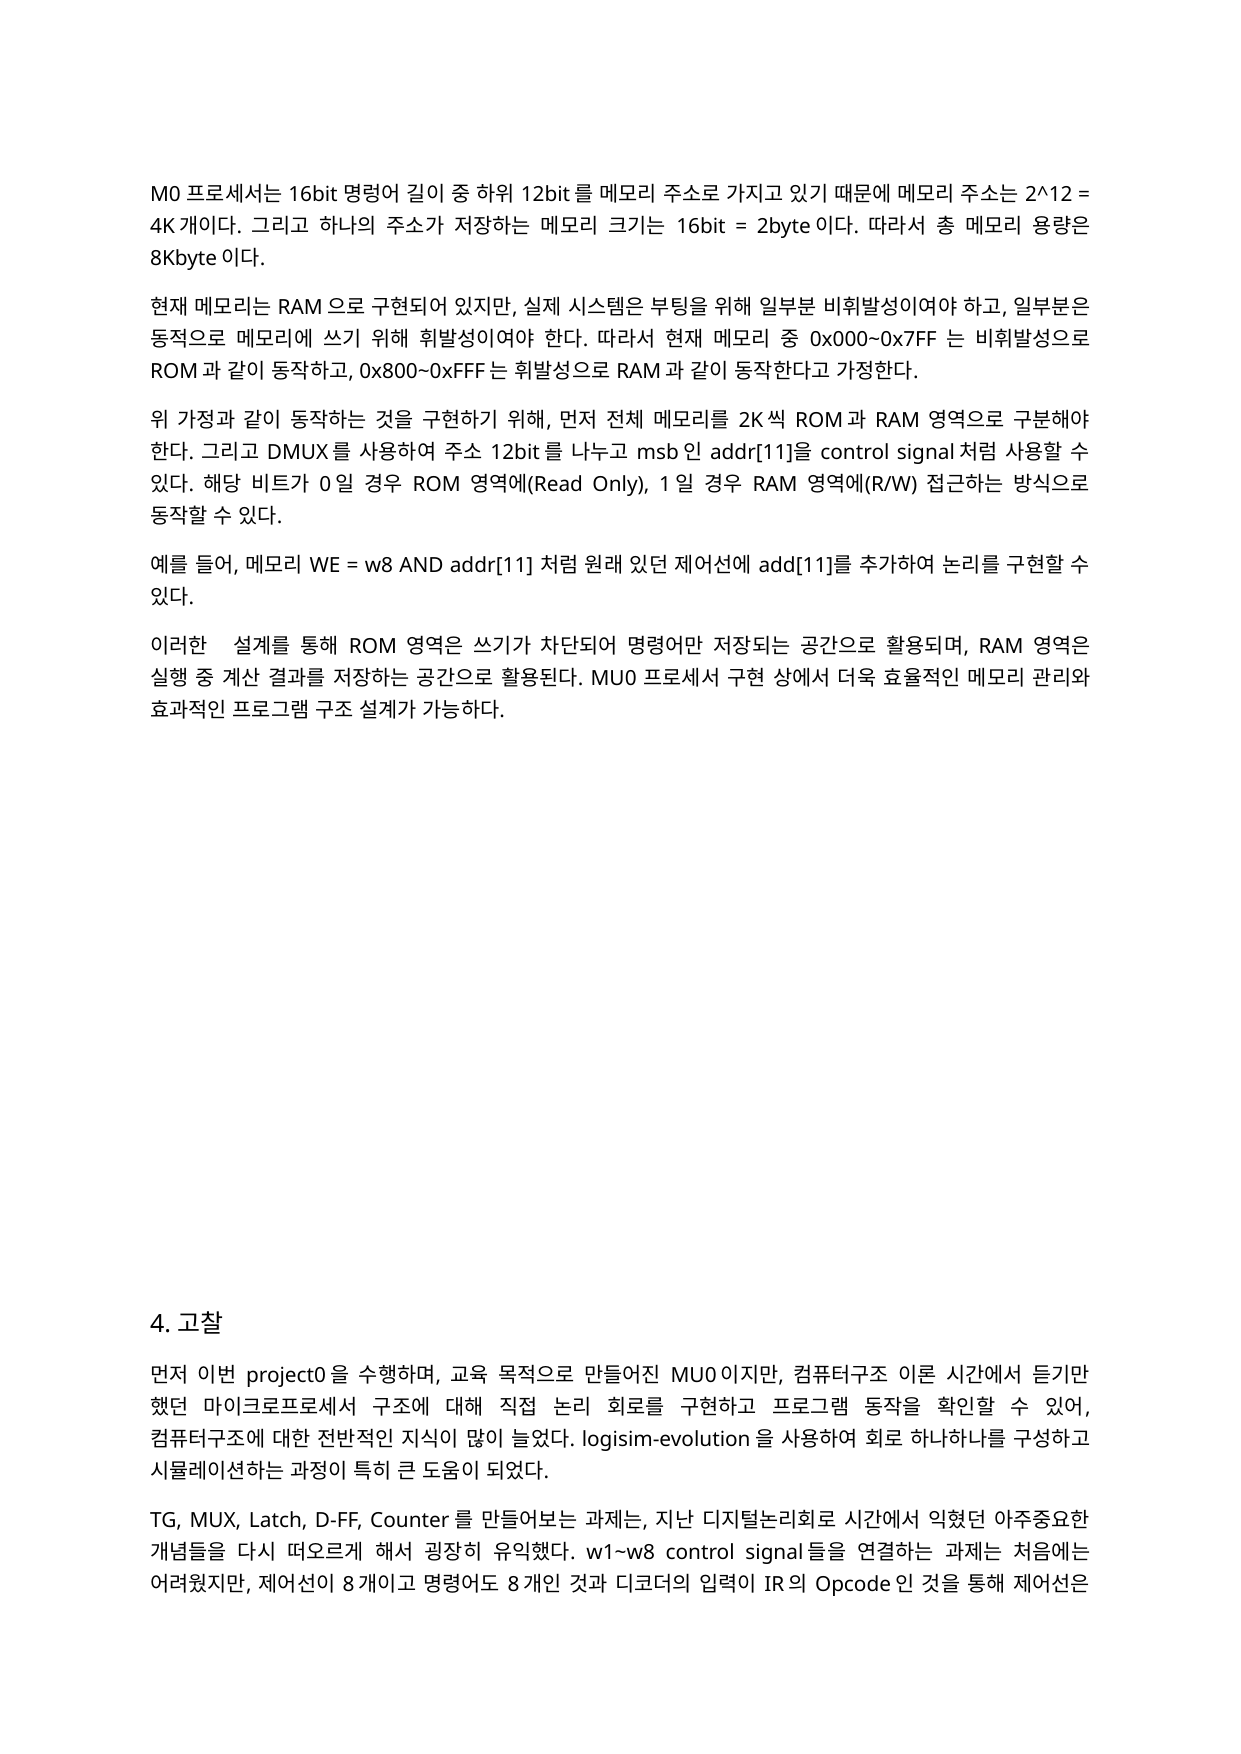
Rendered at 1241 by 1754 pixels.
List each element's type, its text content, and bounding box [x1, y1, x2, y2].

text 예를 들어, 메모리 WE = w8 AND addr[11] 처럼 원래 있던 제어선에 add[11]를 추가하여 논리를 구현할 수 있다. [150, 548, 1090, 610]
text M0 프로세서는 16bit 명렁어 길이 중 하위 12bit를 메모리 주소로 가지고 있기 때문에 메모리 주소는 2^12 = 4K개이다. 그리고 하나의 주소가 저장하는 메모리 크기는 16bit = 2byte이다. 따라서 총 메모리 용량은 8Kbyte이다. [150, 177, 1090, 272]
text 먼저 이번 project0을 수행하며, 교육 목적으로 만들어진 MU0이지만, 컴퓨터구조 이론 시간에서 듣기만 했던 마이크로프로세서 구조에 대해 직접 논리 회로를 구현하고 프로그램 동작을 확인할 수 있어, 컴퓨터구조에 대한 전반적인 지식이 많이 늘었다. logisim-evolution을 사용하여 회로 하나하나를 구성하고 시뮬레이션하는 과정이 특히 큰 도움이 되었다. [150, 1358, 1090, 1484]
text 4. 고찰 [150, 1303, 1090, 1339]
text 이러한 설계를 통해 ROM 영역은 쓰기가 차단되어 명령어만 저장되는 공간으로 활용되며, RAM 영역은 실행 중 계산 결과를 저장하는 공간으로 활용된다. MU0 프로세서 구현 상에서 더욱 효율적인 메모리 관리와 효과적인 프로그램 구조 설계가 가능하다. [150, 629, 1090, 723]
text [150, 1503, 1090, 1597]
text 현재 메모리는 RAM으로 구현되어 있지만, 실제 시스템은 부팅을 위해 일부분 비휘발성이여야 하고, 일부분은 동적으로 메모리에 쓰기 위해 휘발성이여야 한다. 따라서 현재 메모리 중 0x000~0x7FF 는 비휘발성으로 ROM과 같이 동작하고, 0x800~0xFFF는 휘발성으로 RAM과 같이 동작한다고 가정한다. [150, 290, 1090, 384]
text 위 가정과 같이 동작하는 것을 구현하기 위해, 먼저 전체 메모리를 2K씩 ROM과 RAM 영역으로 구분해야 한다. 그리고 DMUX를 사용하여 주소 12bit를 나누고 msb인 addr[11]을 control signal처럼 사용할 수 있다. 해당 비트가 0일 경우 ROM 영역에(Read Only), 1일 경우 RAM 영역에(R/W) 접근하는 방식으로 동작할 수 있다. [150, 403, 1090, 529]
